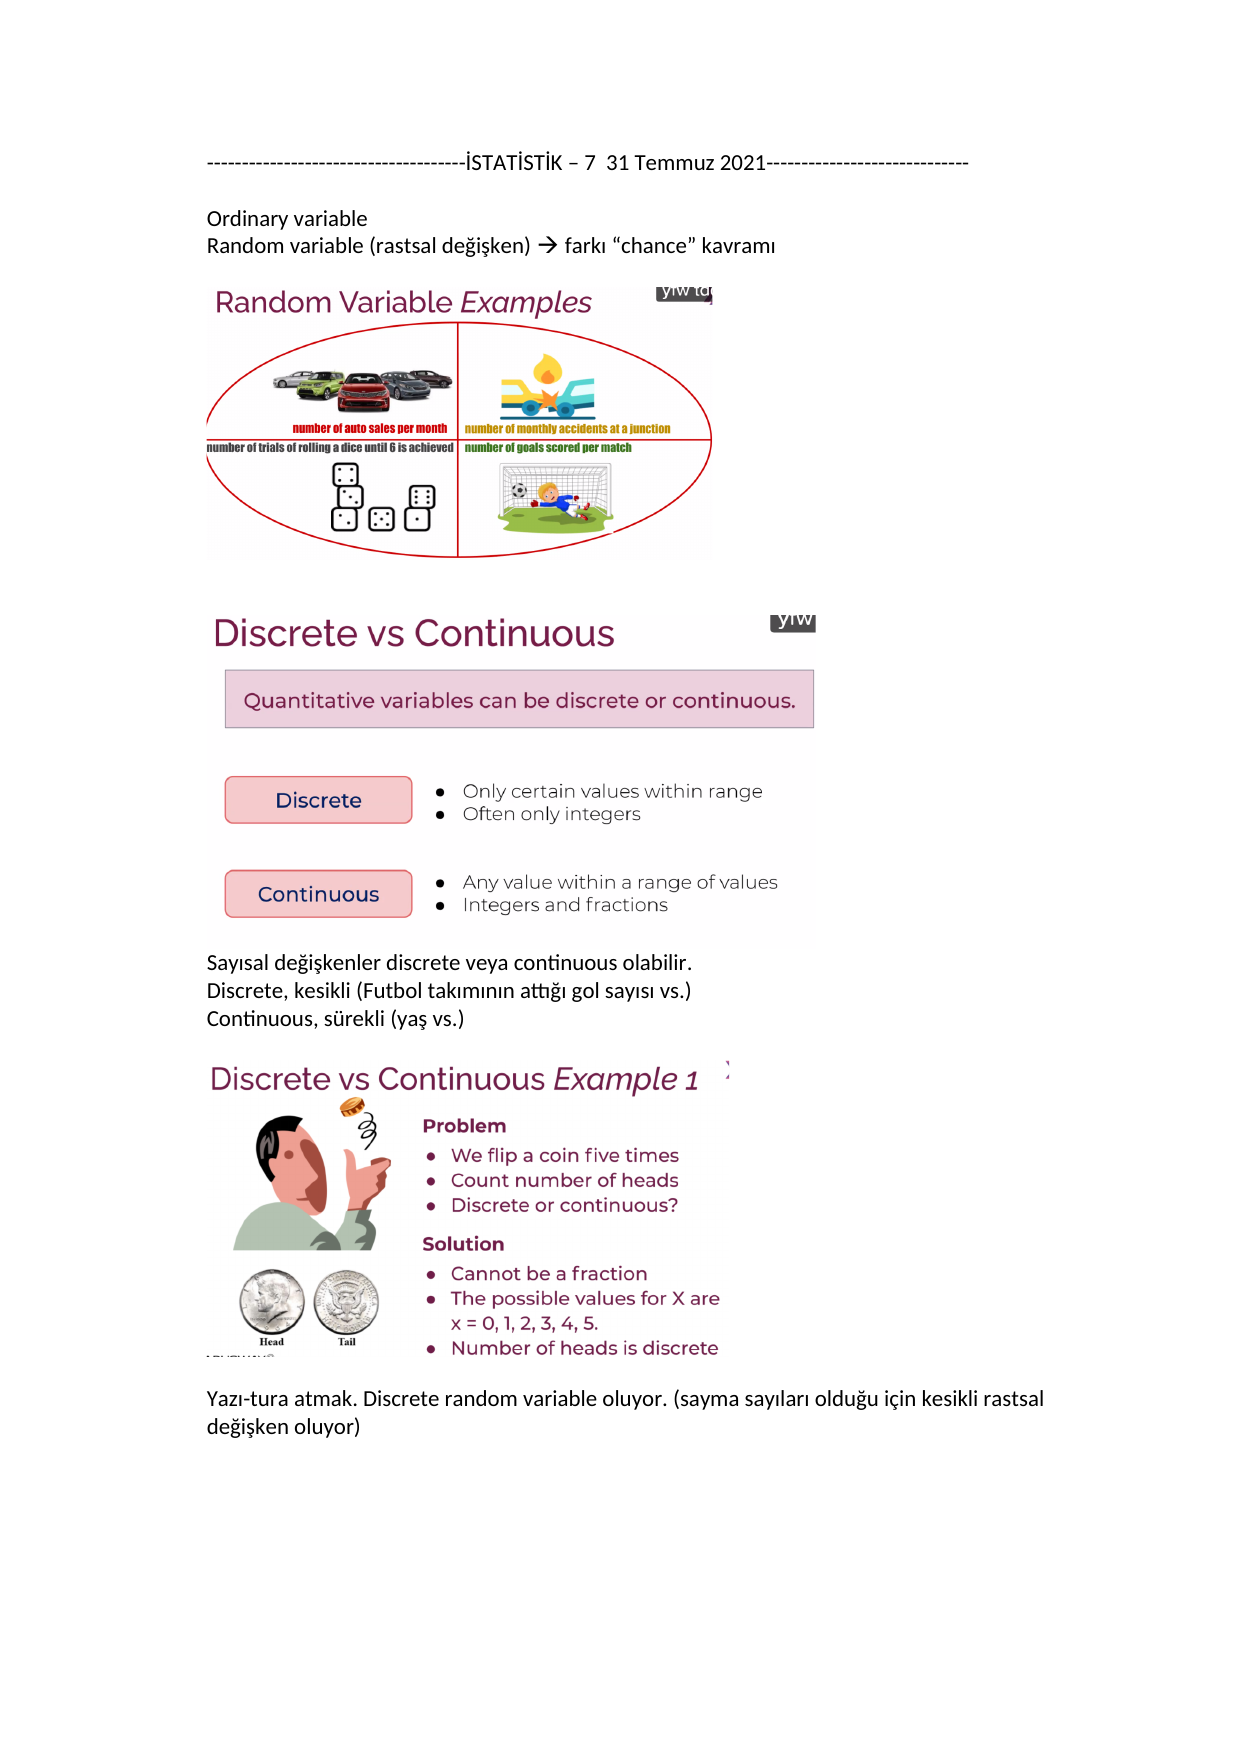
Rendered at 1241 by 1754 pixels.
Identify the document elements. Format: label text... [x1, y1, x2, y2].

text Ordinary variable [207, 204, 1093, 232]
text Discrete, kesikli (Futbol takımının attığı gol sayısı vs.) [207, 976, 1093, 1004]
picture [206, 1060, 730, 1357]
picture [206, 287, 713, 560]
picture [206, 615, 816, 949]
text Yazı-tura atmak. Discrete random variable oluyor. (sayma sayıları olduğu için kesikli rastsal değişken oluyor) [207, 1384, 1093, 1440]
text Continuous, sürekli (yaş vs.) [207, 1004, 1093, 1032]
text Sayısal değişkenler discrete veya continuous olabilir. [207, 948, 1093, 976]
text Random variable (rastsal değişken) farkı “chance” kavramı [207, 232, 1093, 260]
text -------------------------------------İSTATİSTİK – 7 31 Temmuz 2021----------------------------- [207, 148, 1093, 176]
